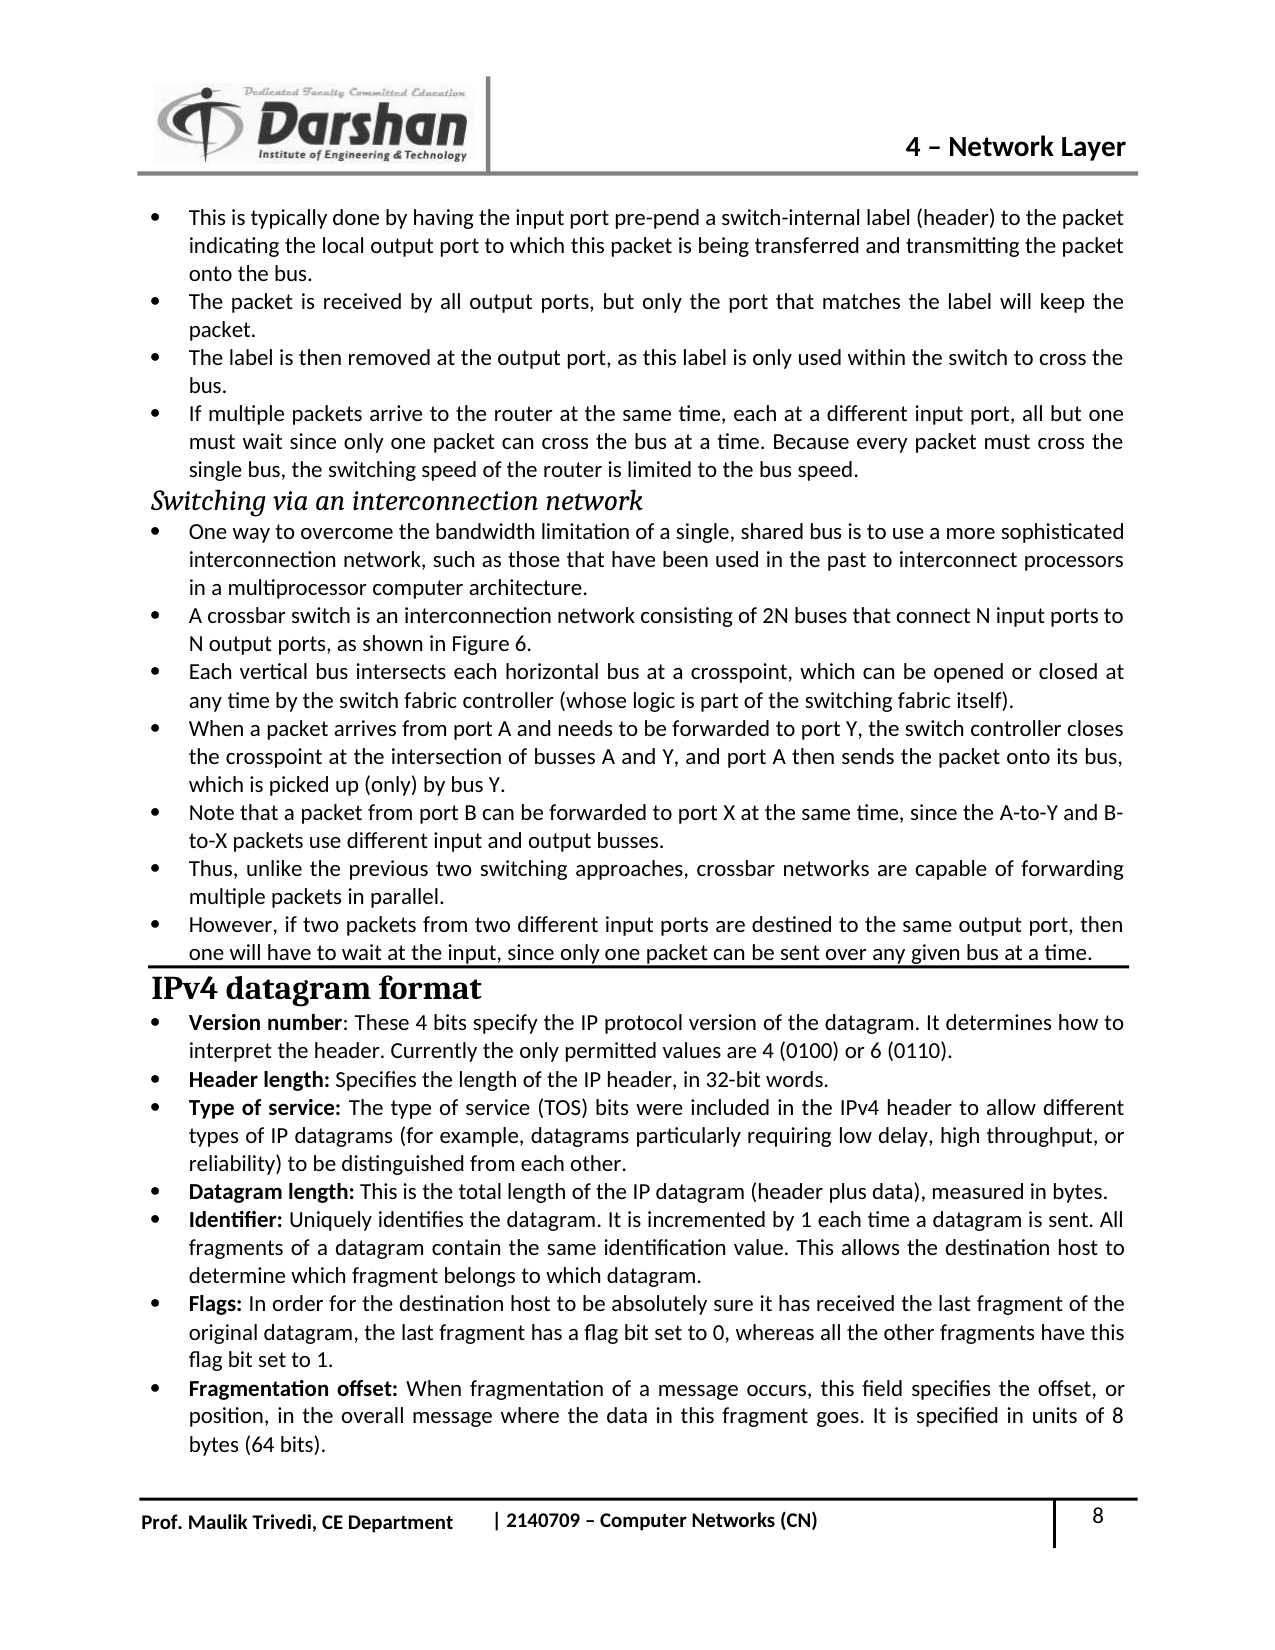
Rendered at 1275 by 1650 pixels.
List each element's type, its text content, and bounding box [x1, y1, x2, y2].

list Version number: These 4 bits specify the IP protocol version of the datagram. It determines how to interpret the header. Currently the only permitted values are 4 (0100) or 6 (0110). [151, 1008, 1126, 1064]
list Flags: In order for the destination host to be absolutely sure it has received the last fragment of the original datagram, the last fragment has a flag bit set to 0, whereas all the other fragments have this flag bit set to 1. [151, 1289, 1127, 1374]
list The packet is received by all output ports, but only the port that matches the label will keep the packet. [151, 287, 1126, 343]
list Type of service: The type of service (TOS) bits were included in the IPv4 header to allow different types of IP datagrams (for example, datagrams particularly requiring low delay, high throughput, or reliability) to be distinguished from each other. [151, 1093, 1127, 1177]
list The label is then removed at the output port, as this label is only used within the switch to cross the bus. [151, 343, 1125, 399]
list Thus, unlike the previous two switching approaches, crossbar networks are capable of forwarding multiple packets in parallel. [151, 854, 1126, 910]
subtitle Switching via an interconnection network [151, 483, 1214, 517]
list This is typically done by having the input port pre-pend a switch-internal label (header) to the packet indicating the local output port to which this packet is being transferred and transmitting the packet onto the bus. [151, 203, 1127, 287]
list Note that a packet from port B can be forwarded to port X at the same time, since the A-to-Y and B- to-X packets use different input and output busses. [151, 798, 1126, 854]
list When a packet arrives from port A and needs to be forwarded to port Y, the switch controller closes the crosspoint at the intersection of busses A and Y, and port A then sends the packet onto its bus, which is picked up (only) by bus Y. [151, 714, 1126, 798]
list Fragmentation offset: When fragmentation of a message occurs, this field specifies the offset, or position, in the overall message where the data in this fragment goes. It is specified in units of 8 bytes (64 bits). [151, 1374, 1126, 1458]
list However, if two packets from two different input ports are destined to the same output port, then one will have to wait at the input, since only one packet can be sent over any given bus at a time. [151, 911, 1126, 965]
list Header length: Specifies the length of the IP header, in 32-bit words. [151, 1064, 1214, 1093]
list Datagram length: This is the total length of the IP datagram (header plus data), measured in bytes. [151, 1177, 1214, 1206]
picture [154, 83, 475, 164]
subtitle IPv4 datagram format [151, 969, 1214, 1008]
list One way to overcome the bandwidth limitation of a single, shared bus is to use a more sophisticated interconnection network, such as those that have been used in the past to interconnect processors in a multiprocessor computer architecture. [151, 517, 1126, 601]
list Each vertical bus intersects each horizontal bus at a crosspoint, which can be opened or closed at any time by the switch fabric controller (whose logic is part of the switching fabric itself). [151, 657, 1126, 714]
list A crossbar switch is an interconnection network consisting of 2N buses that connect N input ports to N output ports, as shown in Figure 6. [151, 601, 1125, 657]
list If multiple packets arrive to the router at the same time, each at a different input port, all but one must wait since only one packet can cross the bus at a time. Because every packet must cross the single bus, the switching speed of the router is limited to the bus speed. [151, 399, 1126, 483]
list Identifier: Uniquely identifies the datagram. It is incremented by 1 each time a datagram is sent. All fragments of a datagram contain the same identification value. This allows the destination host to determine which fragment belongs to which datagram. [151, 1206, 1126, 1289]
